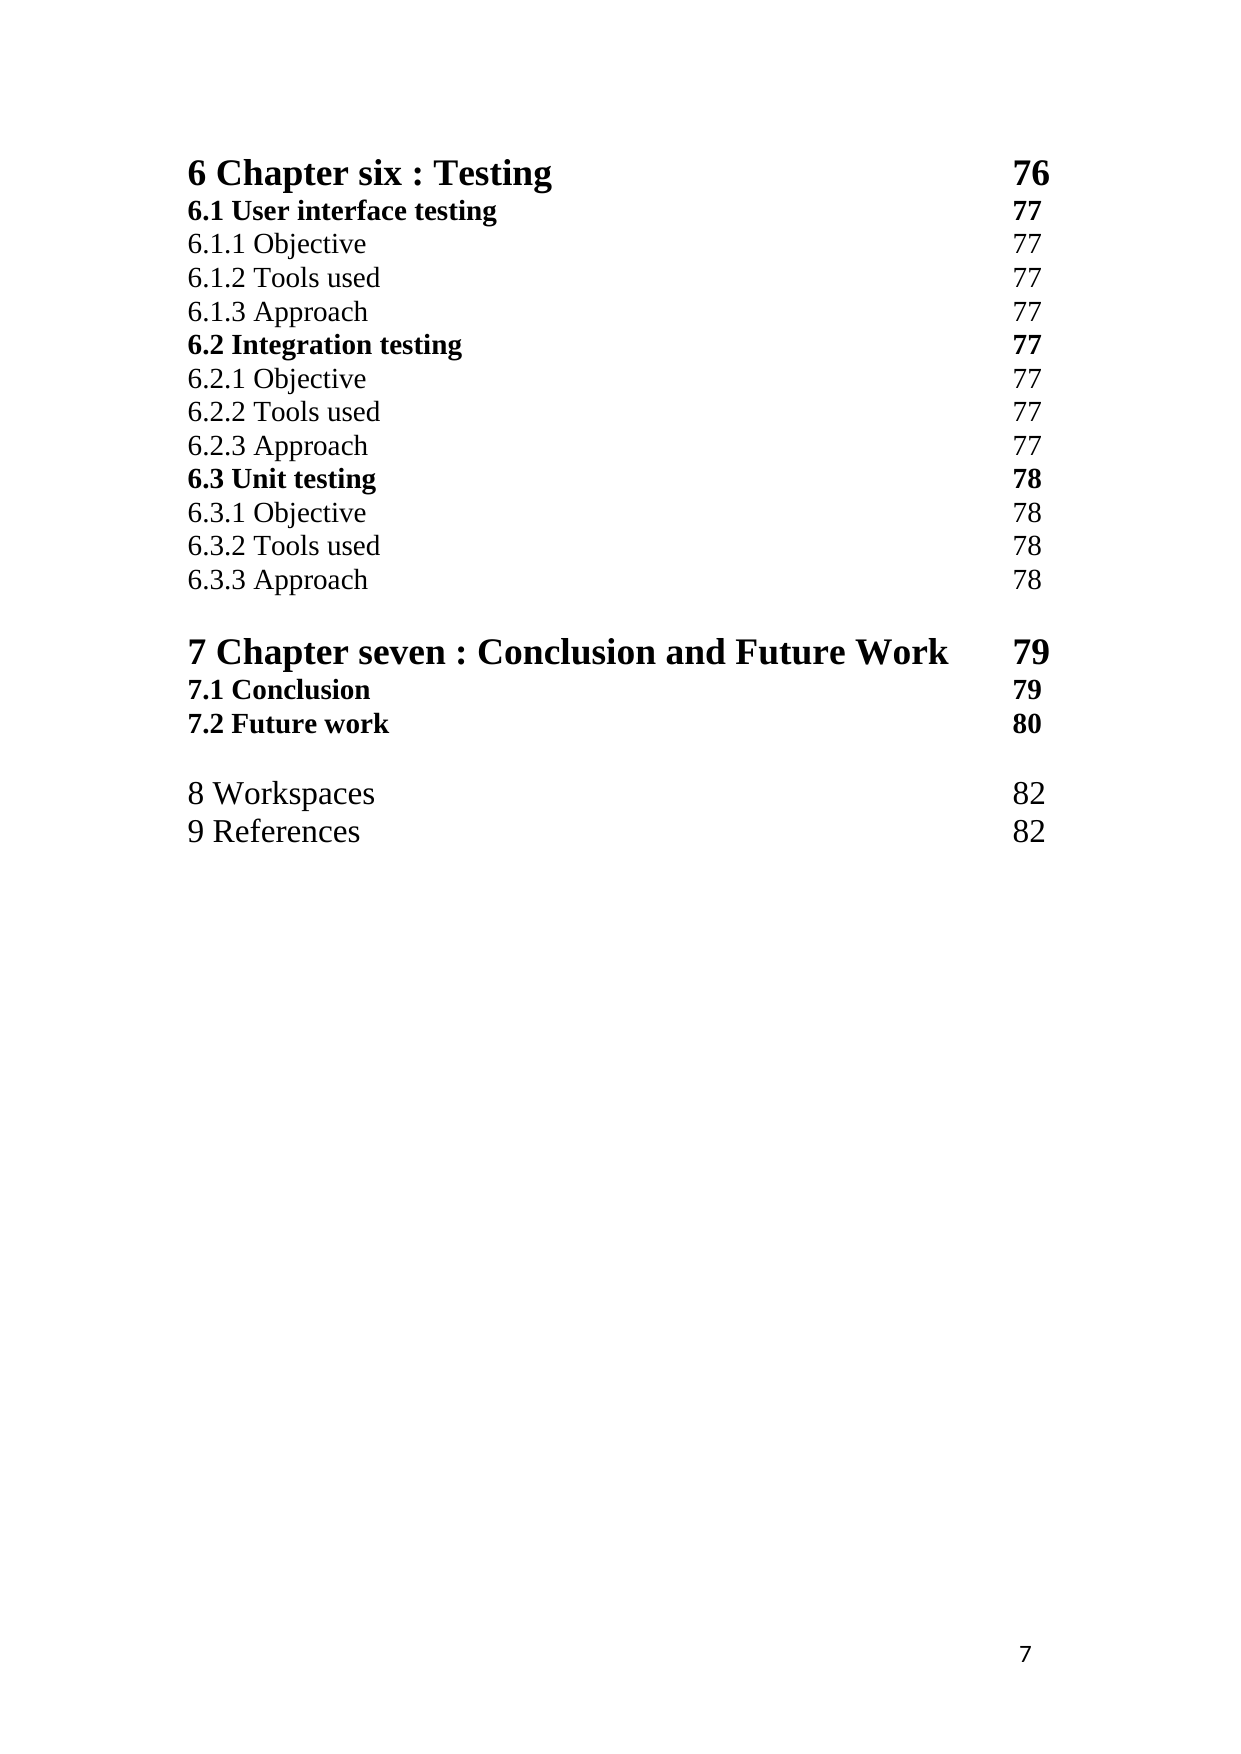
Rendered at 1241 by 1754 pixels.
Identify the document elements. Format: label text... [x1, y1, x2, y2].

list 6 Chapter six : Testing 76 [187, 150, 1053, 193]
list 6.1.2 Tools used 77 [187, 260, 1053, 294]
list 6.1.1 Objective 77 [187, 227, 1053, 260]
list 6.2.1 Objective 77 [187, 361, 1053, 394]
list 6.3.1 Objective 78 [187, 495, 1053, 528]
list 7.2 Future work 80 [187, 706, 1053, 739]
list 6.2.2 Tools used 77 [187, 394, 1053, 428]
list 6.2 Integration testing 77 [187, 327, 1053, 361]
list 6.3 Unit testing 78 [187, 461, 1053, 495]
list 8 Workspaces 82 [187, 773, 1053, 811]
list 6.3.3 Approach 78 [187, 562, 1053, 596]
list 6.1 User interface testing 77 [187, 193, 1053, 227]
list 6.3.2 Tools used 78 [187, 528, 1053, 562]
list 7.1 Conclusion 79 [187, 672, 1053, 706]
list 7 Chapter seven : Conclusion and Future Work 79 [187, 629, 1053, 672]
list 6.2.3 Approach 77 [187, 428, 1053, 461]
list 9 References 82 [187, 811, 1053, 849]
list 6.1.3 Approach 77 [187, 294, 1053, 327]
